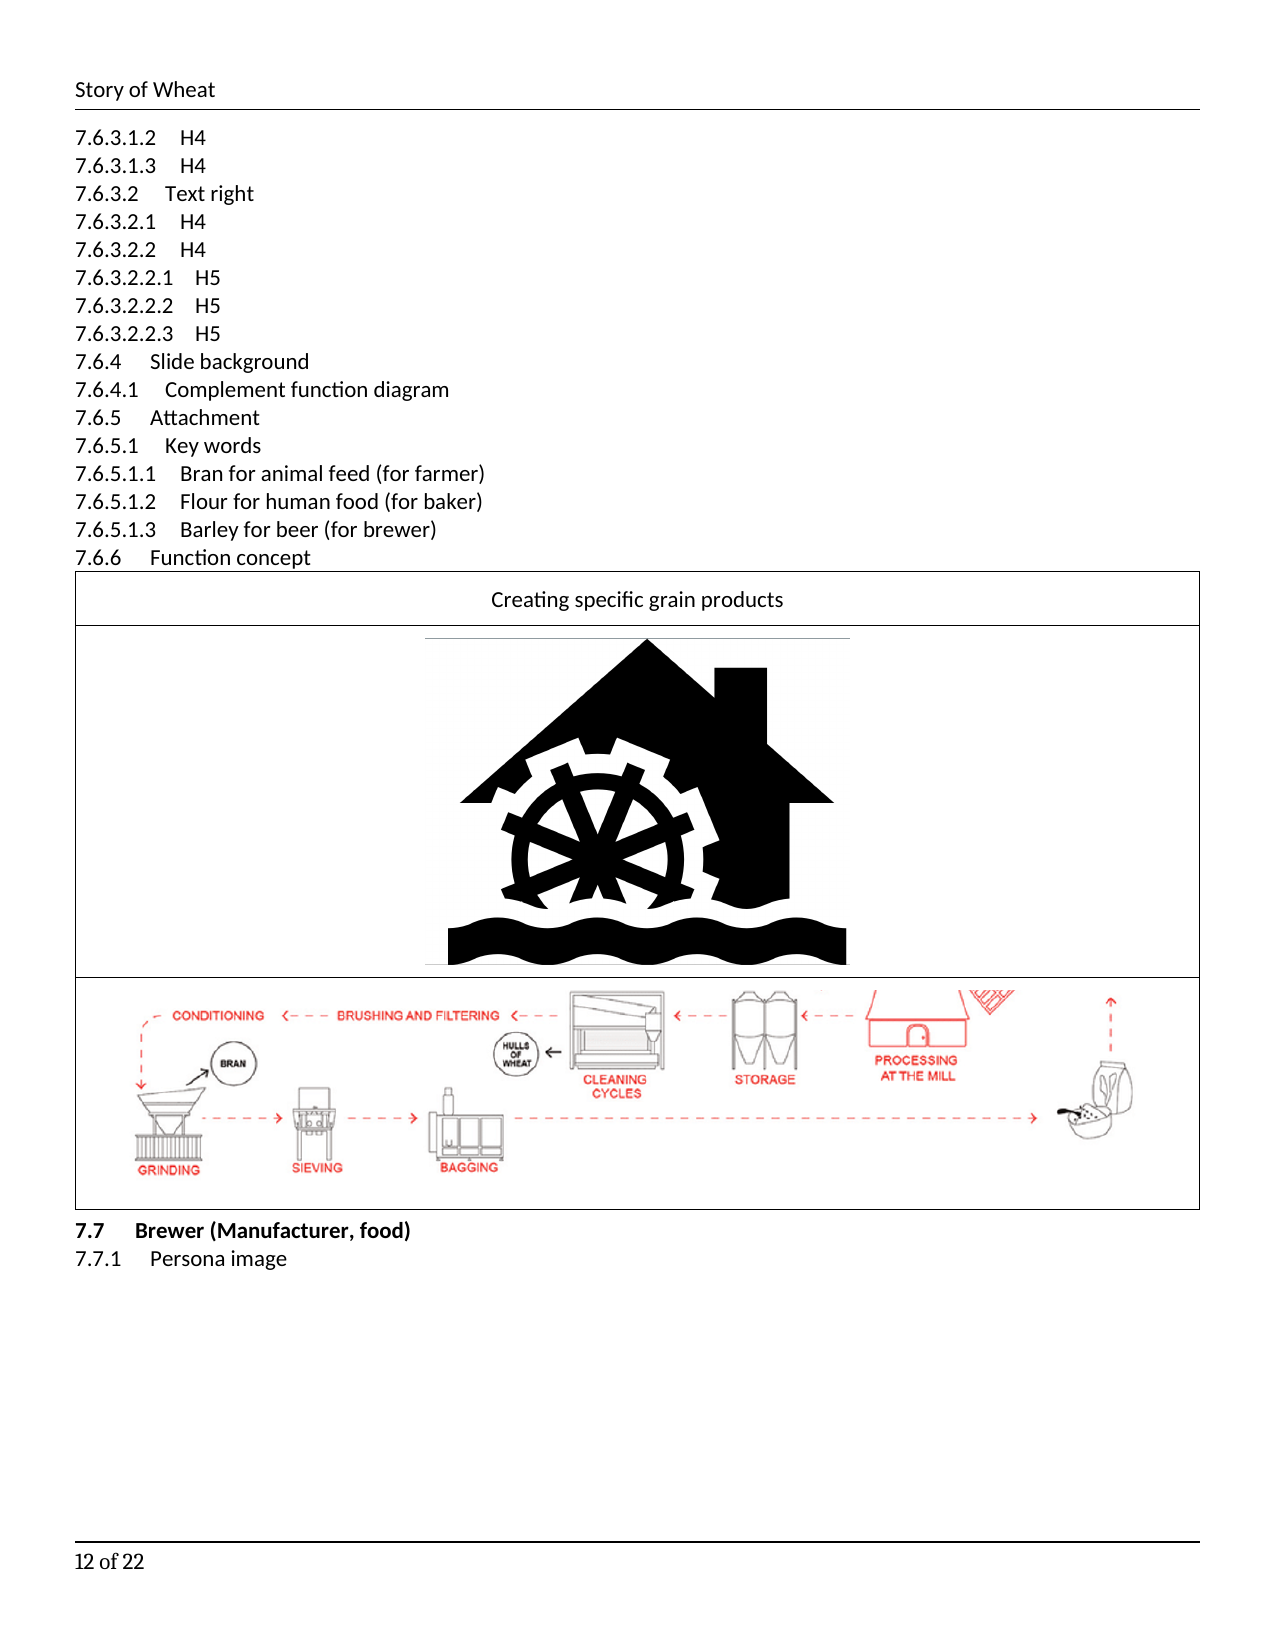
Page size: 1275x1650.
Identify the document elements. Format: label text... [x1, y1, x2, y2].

subtitle Text right [75, 179, 1200, 207]
subtitle Complement function diagram [75, 375, 1200, 403]
subtitle Flour for human food (for baker) [75, 487, 1200, 515]
subtitle Key words [75, 431, 1200, 459]
subtitle Slide background [75, 347, 1200, 375]
subtitle Persona image [75, 1244, 1200, 1272]
table_header Creating specific grain products [76, 572, 1199, 625]
subtitle Bran for animal feed (for farmer) [75, 459, 1200, 487]
subtitle Brewer (Manufacturer, food) [75, 1216, 1200, 1244]
subtitle H4 [75, 207, 1200, 235]
table_cell [76, 978, 1199, 1208]
picture [117, 990, 1158, 1196]
subtitle H4 [75, 123, 1200, 151]
subtitle H5 [75, 263, 1200, 291]
subtitle H4 [75, 235, 1200, 263]
subtitle Attachment [75, 403, 1200, 431]
subtitle H5 [75, 291, 1200, 319]
subtitle H4 [75, 151, 1200, 179]
subtitle Function concept [75, 543, 1200, 571]
picture [425, 638, 850, 965]
table_cell [76, 626, 1199, 977]
subtitle Barley for beer (for brewer) [75, 515, 1200, 543]
subtitle H5 [75, 319, 1200, 347]
